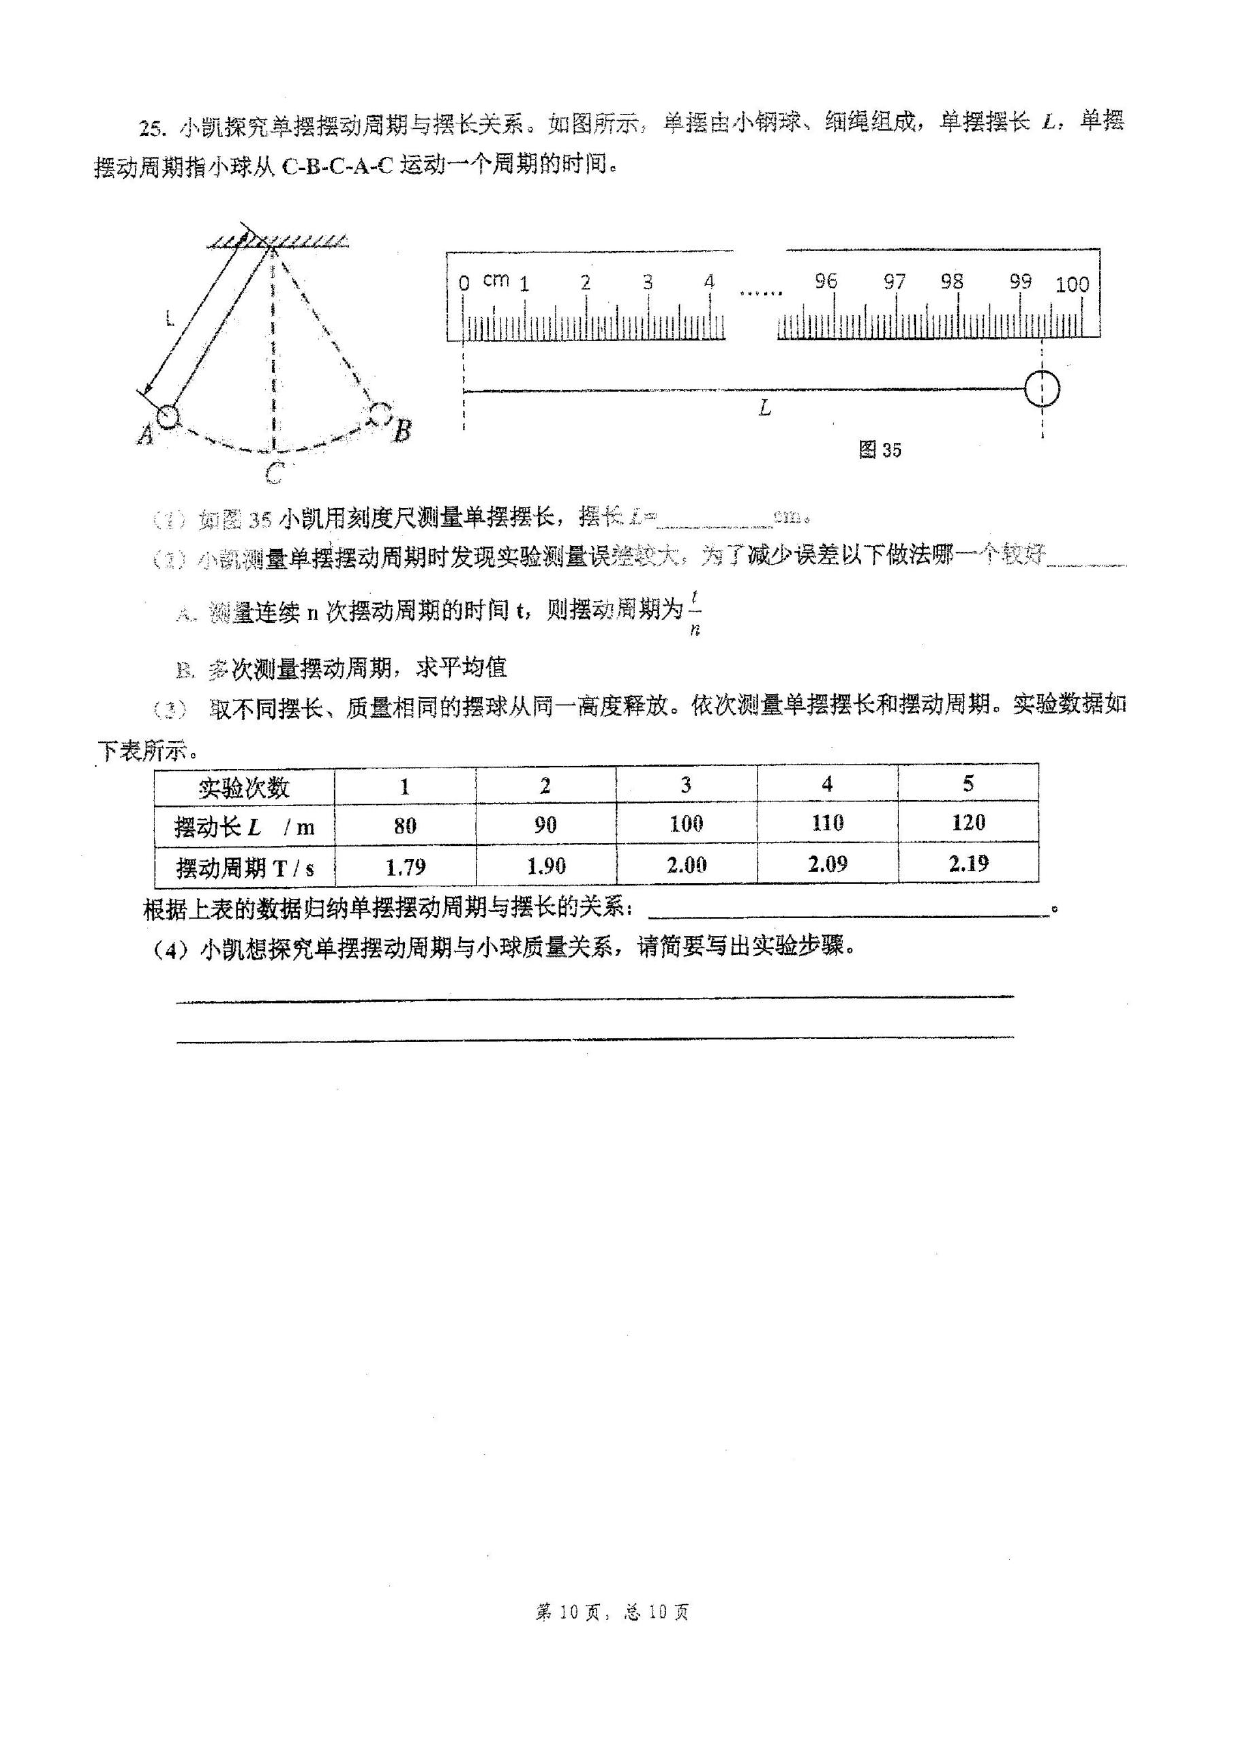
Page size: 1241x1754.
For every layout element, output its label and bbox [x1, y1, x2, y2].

picture [78, 89, 1158, 1650]
